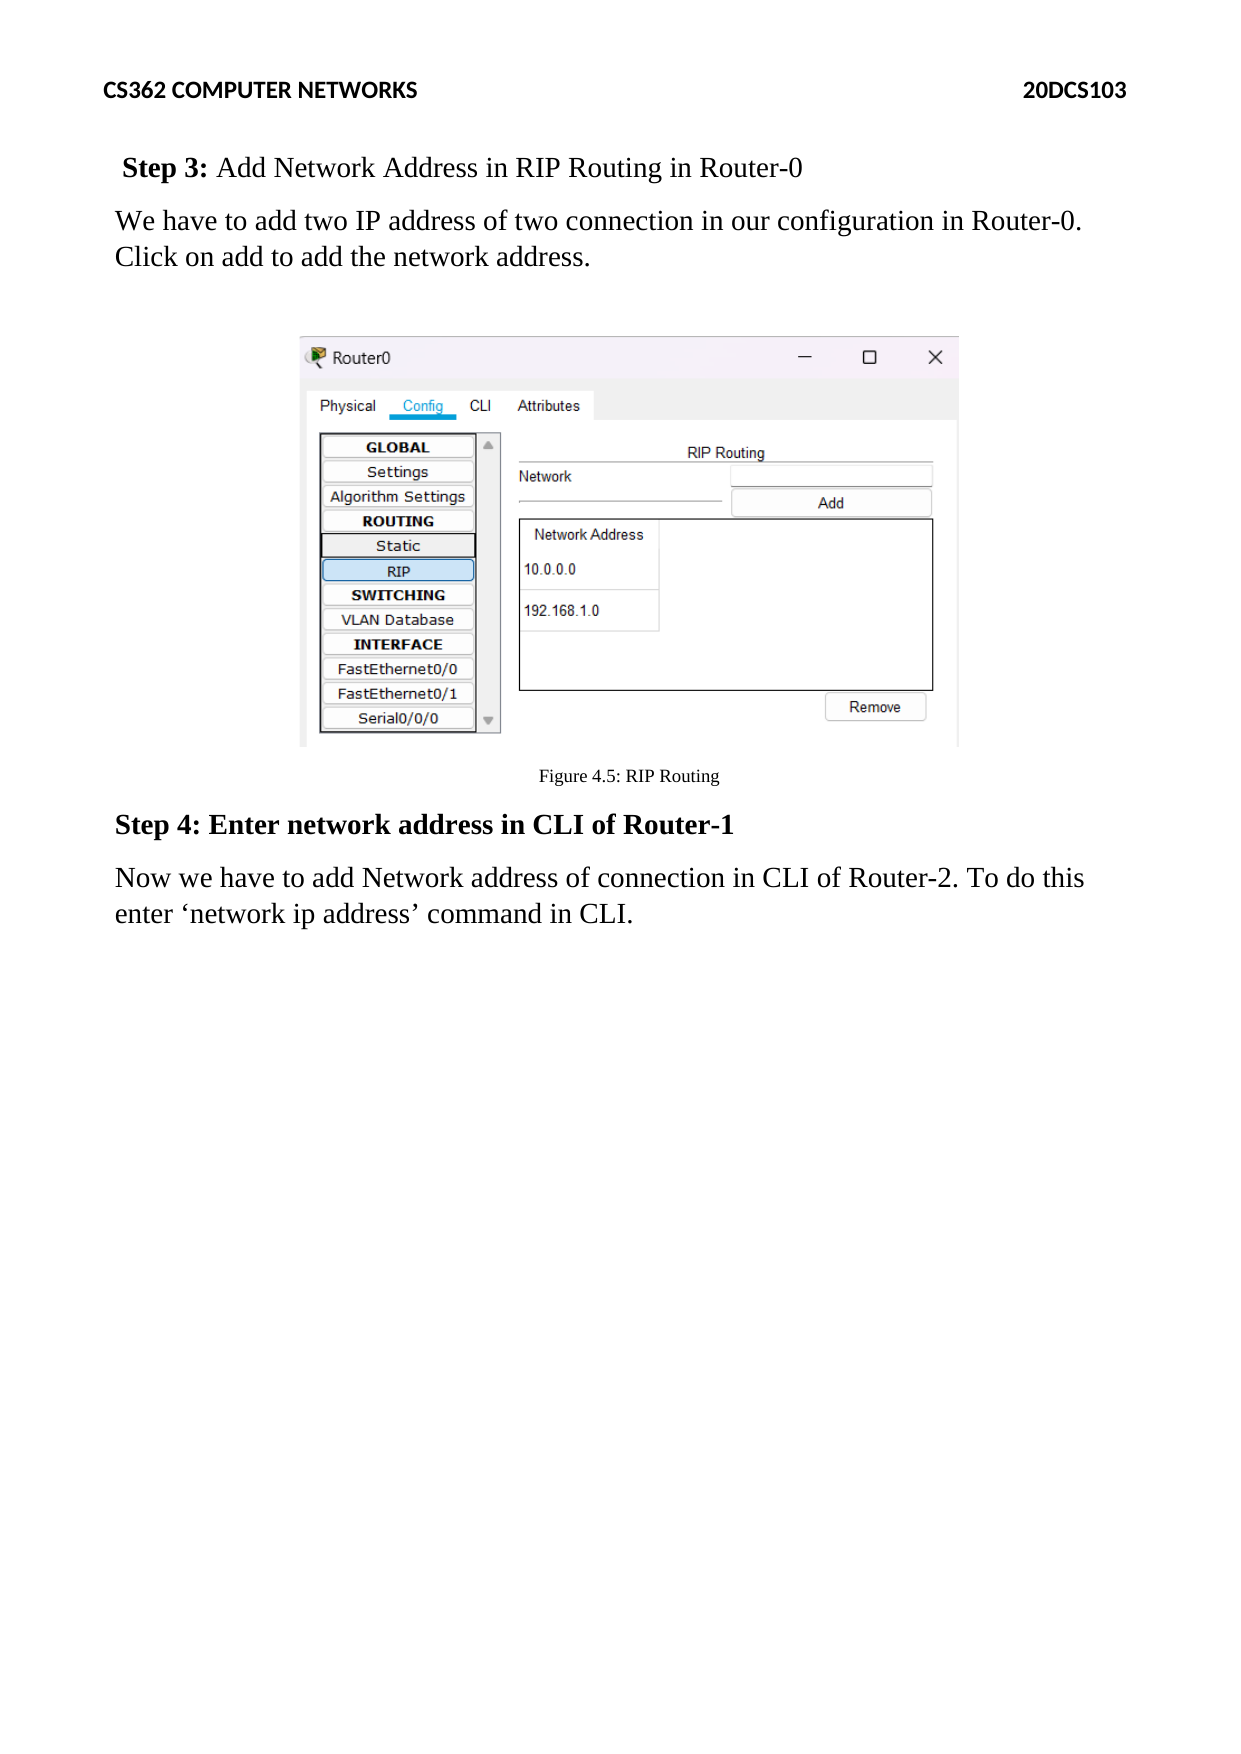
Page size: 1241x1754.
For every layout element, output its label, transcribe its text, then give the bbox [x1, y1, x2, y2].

text Figure 4.5: RIP Routing [114, 765, 1144, 787]
text Now we have to add Network address of connection in CLI of Router-2. To do this enter ‘network ip address’ command in CLI. [114, 860, 1144, 930]
text Step 4: Enter network address in CLI of Router-1 [114, 807, 1144, 841]
text We have to add two IP address of two connection in our configuration in Router-0. Click on add to add the network address. [114, 203, 1144, 272]
text Step 3: Add Network Address in RIP Routing in Router-0 [114, 150, 1144, 183]
picture [299, 336, 959, 747]
